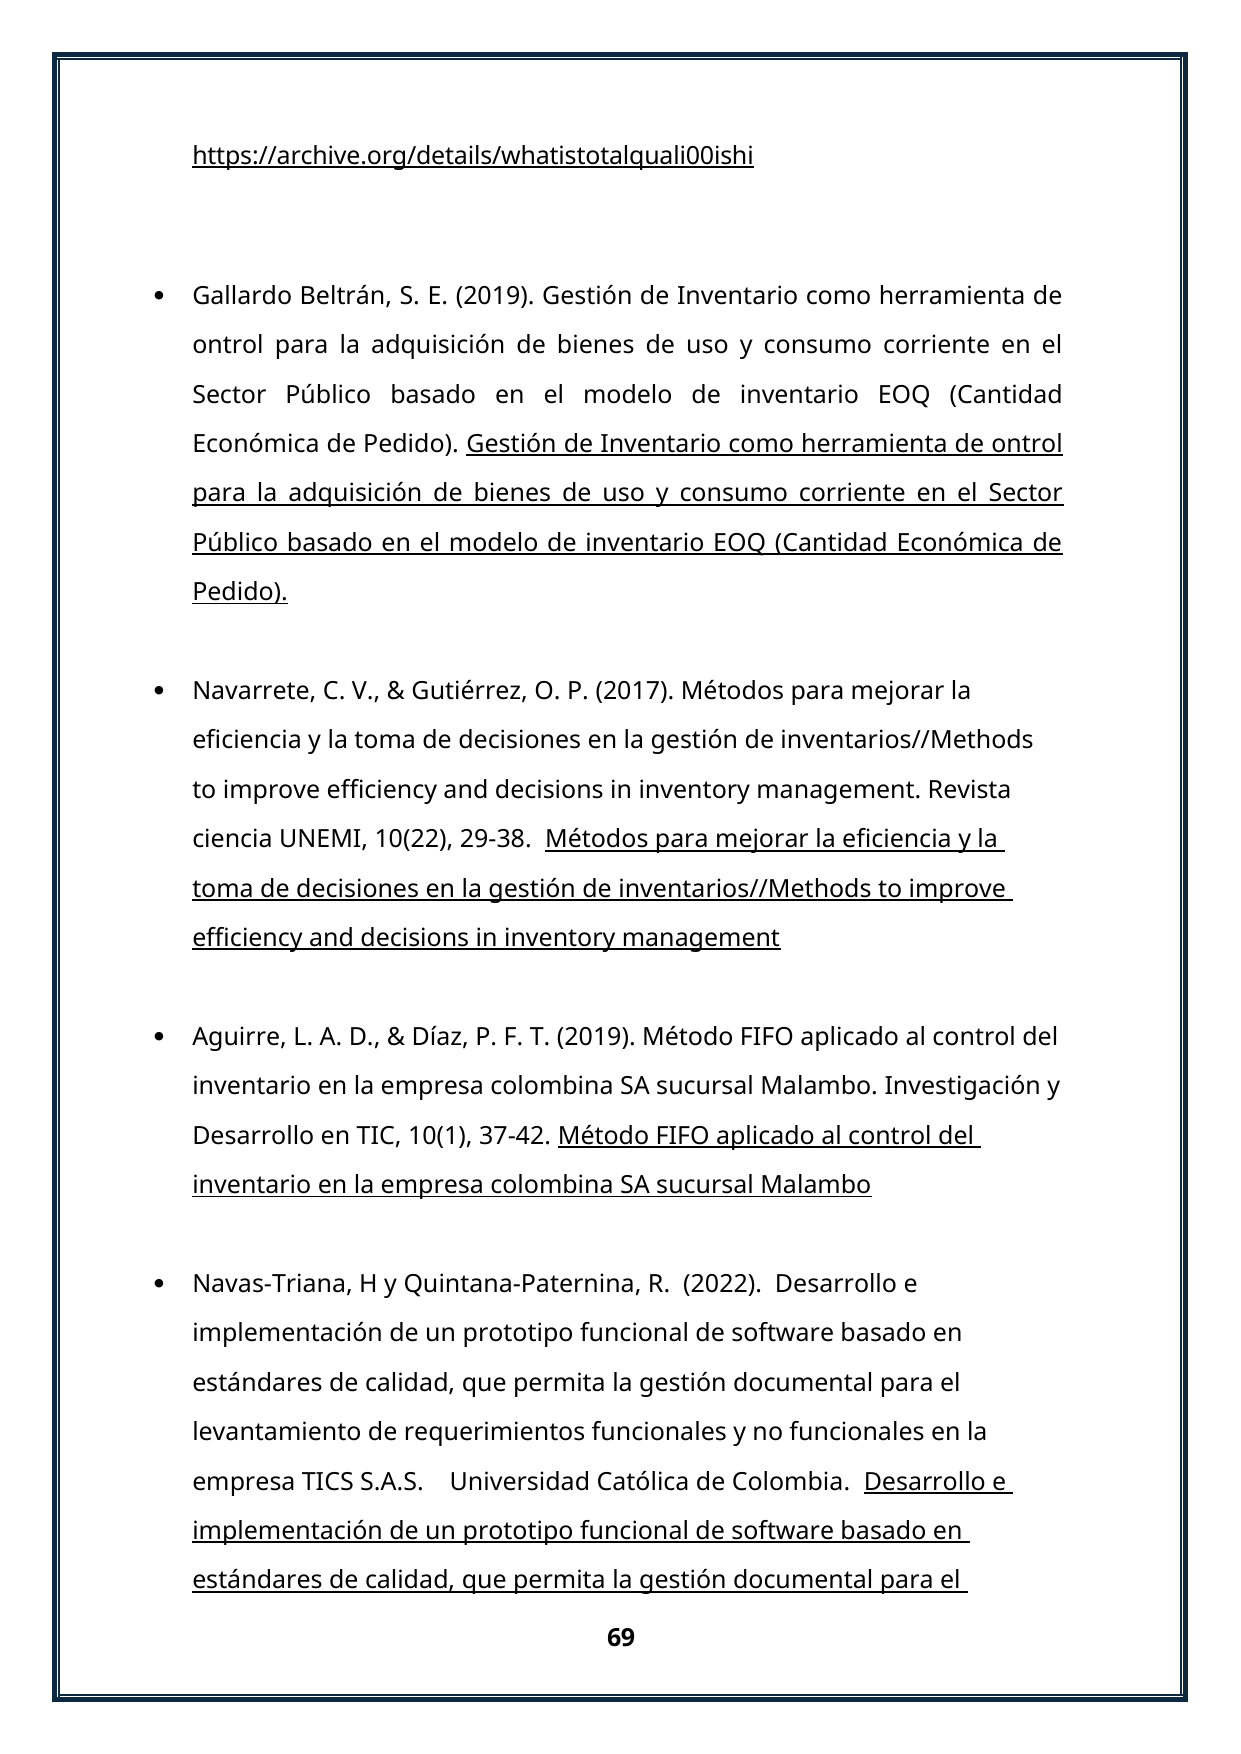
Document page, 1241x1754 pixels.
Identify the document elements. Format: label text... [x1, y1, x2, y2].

list Navarrete, C. V., & Gutiérrez, O. P. (2017). Métodos para mejorar la eficiencia y la toma de decisiones en la gestión de inventarios//Methods to improve efficiency and decisions in inventory management. Revista ciencia UNEMI, 10(22), 29-38. Métodos para mejorar la eficiencia y la toma de decisiones en la gestión de inventarios//Methods to improve efficiency and decisions in inventory management [154, 673, 1064, 954]
list Aguirre, L. A. D., & Díaz, P. F. T. (2019). Método FIFO aplicado al control del inventario en la empresa colombina SA sucursal Malambo. Investigación y Desarrollo en TIC, 10(1), 37-42. Método FIFO aplicado al control del inventario en la empresa colombina SA sucursal Malambo [154, 1019, 1064, 1201]
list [154, 1266, 1064, 1596]
text https://archive.org/details/whatistotalquali00ishi [192, 137, 1166, 172]
list Gallardo Beltrán, S. E. (2019). Gestión de Inventario como herramienta de ontrol para la adquisición de bienes de uso y consumo corriente en el Sector Público basado en el modelo de inventario EOQ (Cantidad Económica de Pedido). Gestión de Inventario como herramienta de ontrol para la adquisición de bienes de uso y consumo corriente en el Sector Público basado en el modelo de inventario EOQ (Cantidad Económica de Pedido). [154, 278, 1064, 608]
